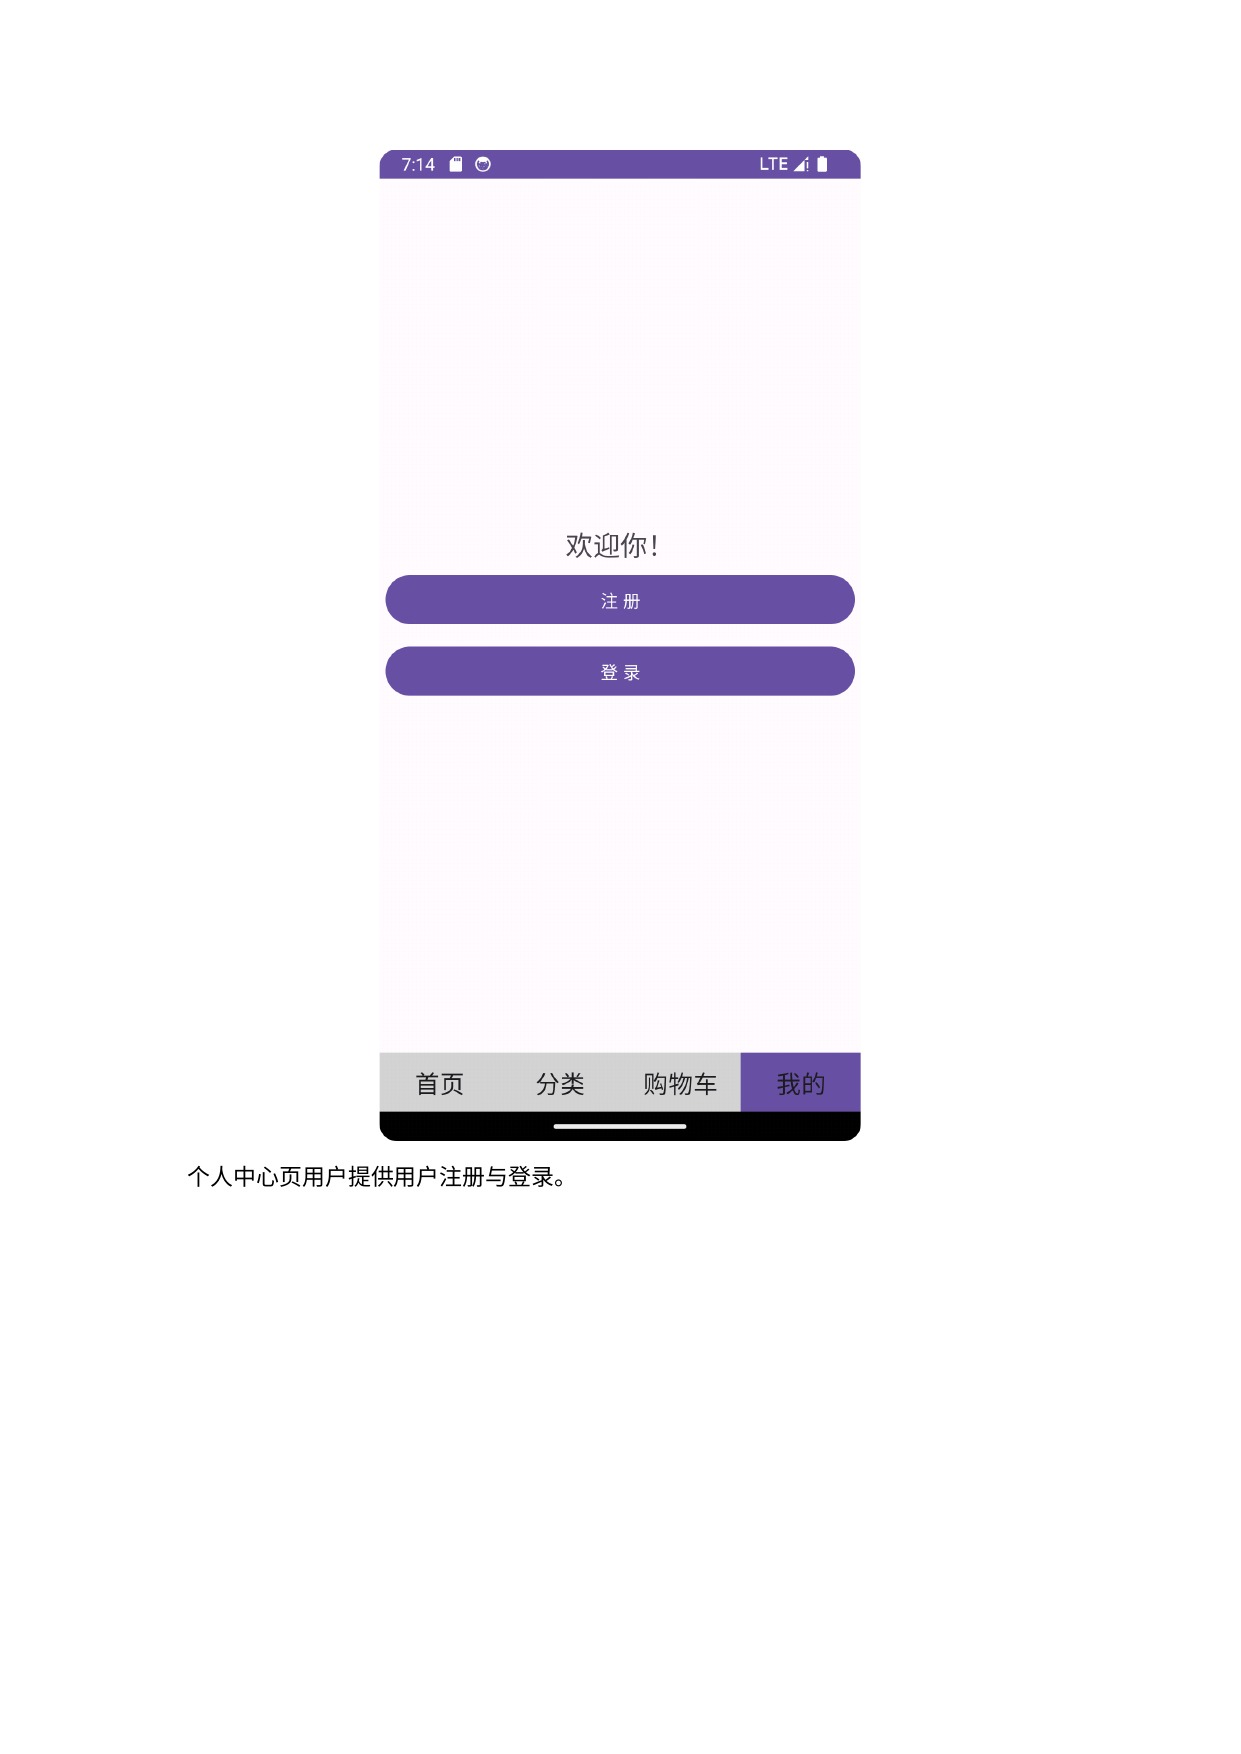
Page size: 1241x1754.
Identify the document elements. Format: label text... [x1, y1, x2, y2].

picture [379, 150, 861, 1141]
text 个人中心页用户提供用户注册与登录。 [187, 1159, 1053, 1192]
